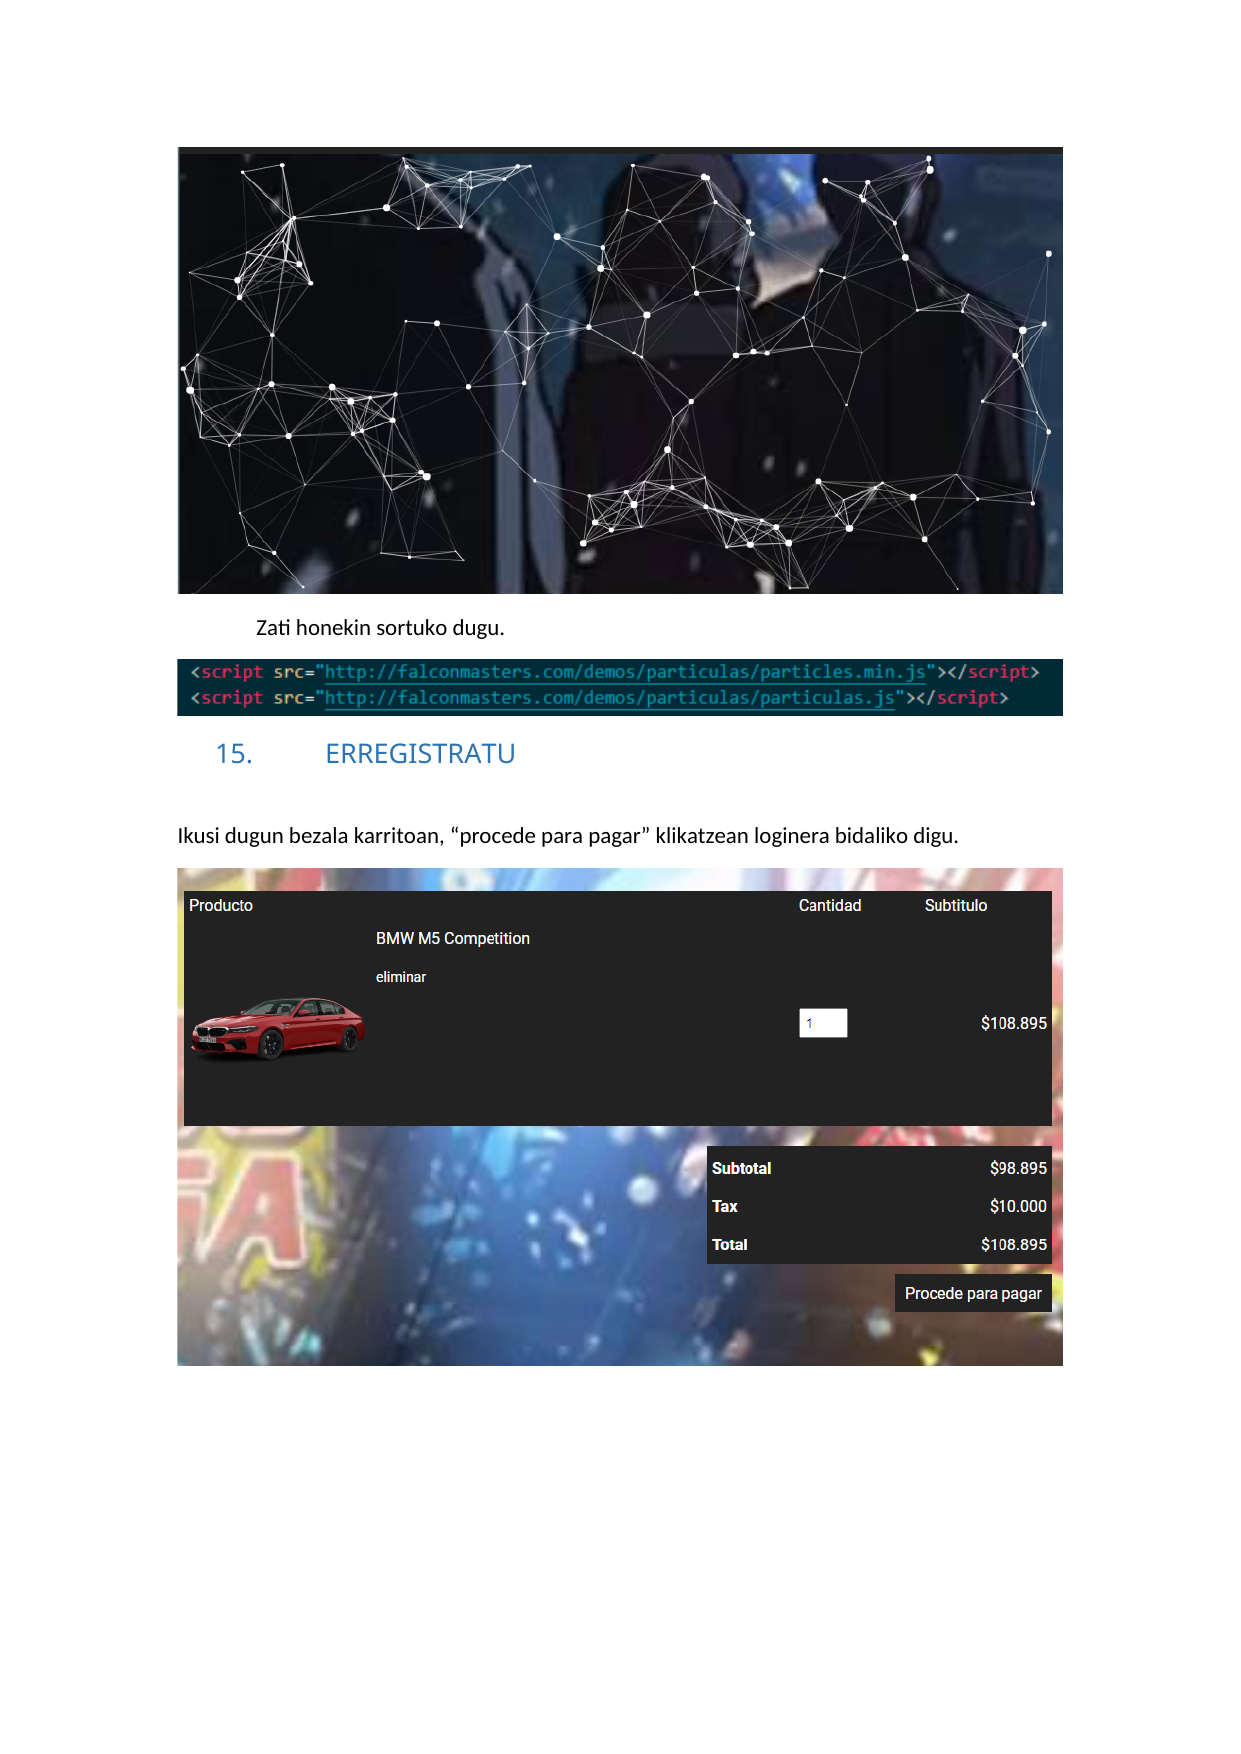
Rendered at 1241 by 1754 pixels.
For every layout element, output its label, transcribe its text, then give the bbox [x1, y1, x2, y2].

picture [974, 669, 983, 677]
picture [254, 692, 262, 703]
picture [458, 695, 463, 703]
picture [1032, 667, 1038, 677]
subtitle ERREGISTRATU [215, 735, 1063, 772]
picture [223, 669, 232, 677]
text Ikusi dugun bezala karritoan, “procede para pagar” klikatzean loginera bidaliko digu. [177, 821, 1063, 849]
picture [1010, 669, 1019, 682]
picture [223, 694, 232, 703]
picture [1002, 665, 1006, 677]
picture [943, 694, 955, 703]
picture [961, 665, 966, 676]
picture [927, 692, 934, 705]
picture [244, 694, 252, 707]
picture [177, 868, 1063, 1366]
picture [177, 147, 1063, 594]
picture [959, 694, 968, 703]
picture [327, 695, 894, 710]
picture [279, 669, 299, 677]
picture [279, 694, 303, 703]
text Zati honekin sortuko dugu. [177, 613, 1063, 641]
picture [979, 694, 988, 707]
picture [458, 669, 463, 677]
picture [971, 690, 975, 703]
picture [990, 692, 997, 702]
picture [192, 667, 199, 673]
